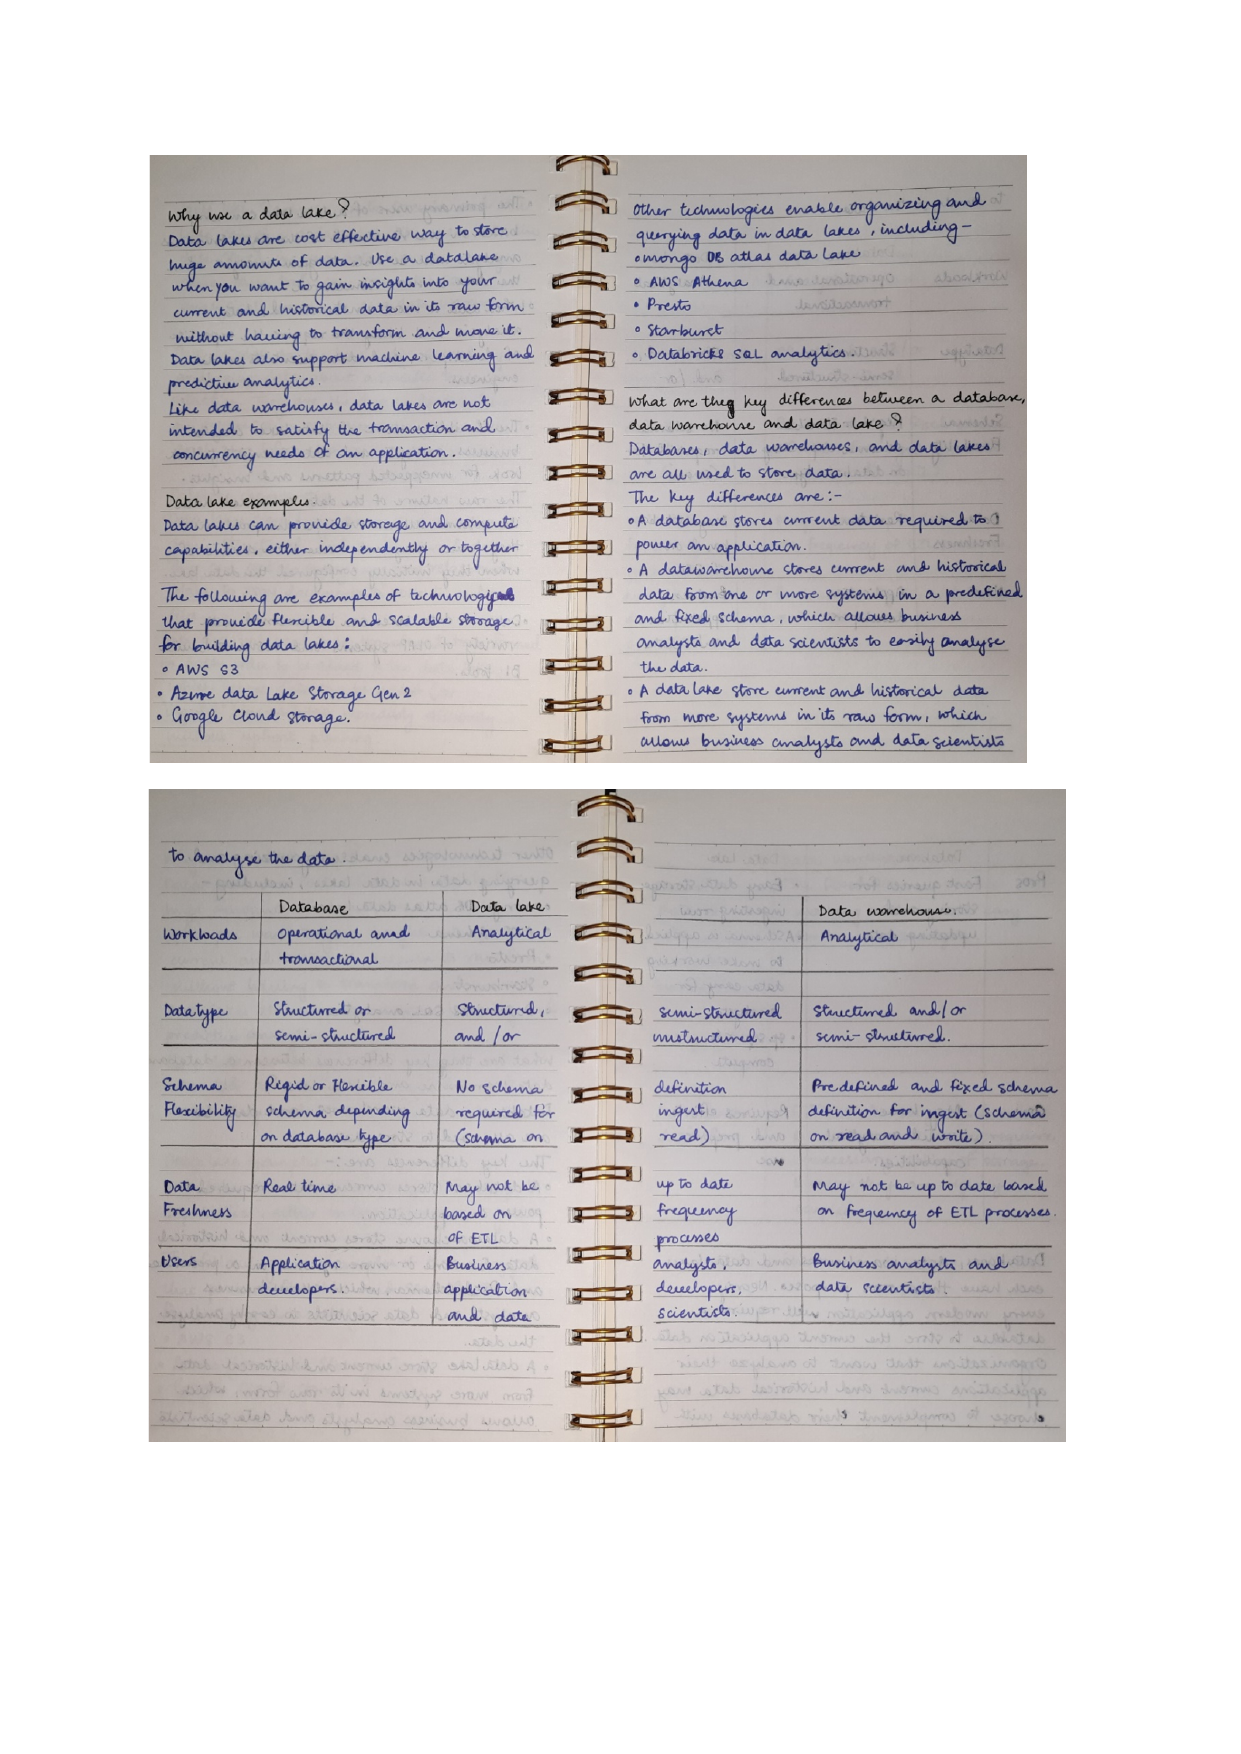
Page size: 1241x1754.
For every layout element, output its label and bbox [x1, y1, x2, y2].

picture [151, 155, 1026, 763]
picture [150, 789, 1066, 1442]
